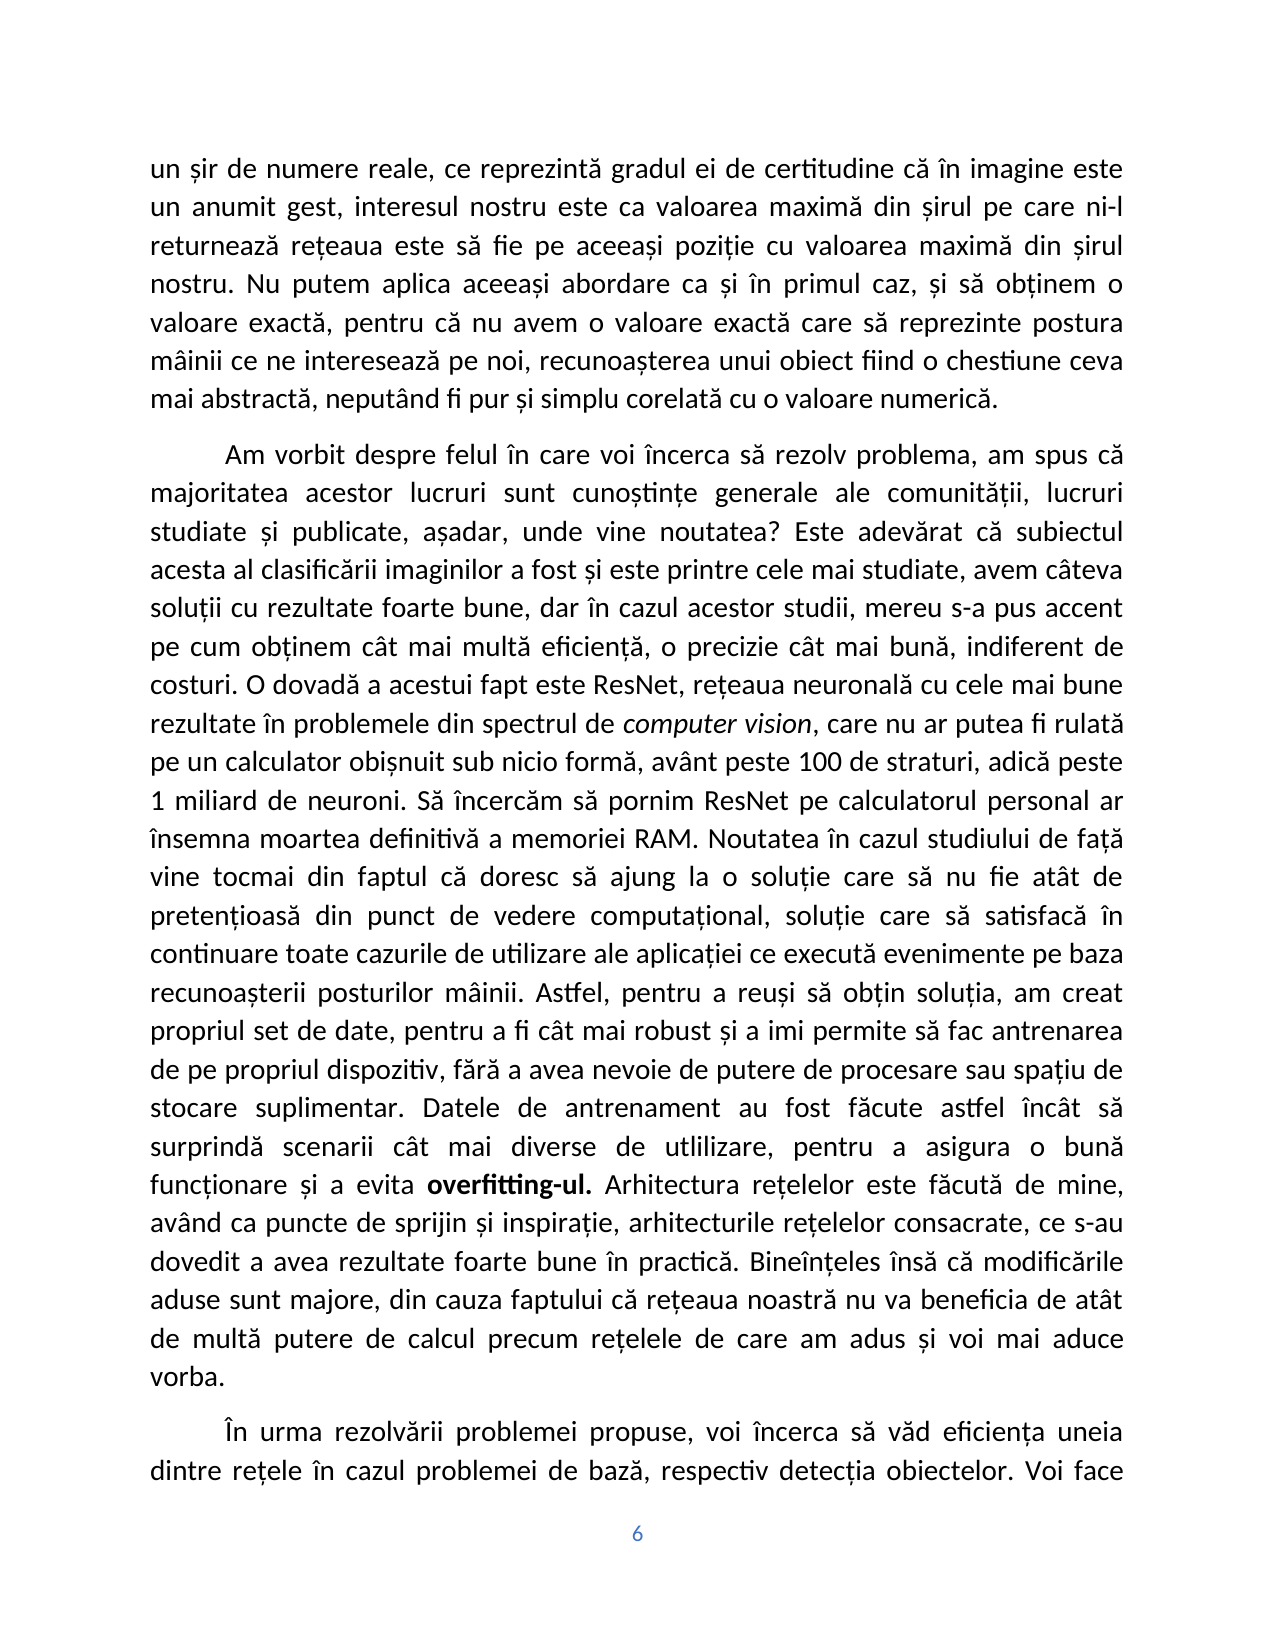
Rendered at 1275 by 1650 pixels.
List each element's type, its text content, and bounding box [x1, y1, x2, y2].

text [150, 150, 1125, 416]
text Am vorbit despre felul în care voi încerca să rezolv problema, am spus că majoritatea acestor lucruri sunt cunoștințe generale ale comunității, lucruri studiate și publicate, așadar, unde vine noutatea? Este adevărat că subiectul acesta al clasificării imaginilor a fost și este printre cele mai studiate, avem câteva soluții cu rezultate foarte bune, dar în cazul acestor studii, mereu s-a pus accent pe cum obținem cât mai multă eficiență, o precizie cât mai bună, indiferent de costuri. O dovadă a acestui fapt este ResNet, rețeaua neuronală cu cele mai bune rezultate în problemele din spectrul de computer vision, care nu ar putea fi rulată pe un calculator obișnuit sub nicio formă, avânt peste 100 de straturi, adică peste 1 miliard de neuroni. Să încercăm să pornim ResNet pe calculatorul personal ar însemna moartea definitivă a memoriei RAM. Noutatea în cazul studiului de față vine tocmai din faptul că doresc să ajung la o soluție care să nu fie atât de pretențioasă din punct de vedere computațional, soluție care să satisfacă în continuare toate cazurile de utilizare ale aplicației ce execută evenimente pe baza recunoașterii posturilor mâinii. Astfel, pentru a reuși să obțin soluția, am creat propriul set de date, pentru a fi cât mai robust și a imi permite să fac antrenarea de pe propriul dispozitiv, fără a avea nevoie de putere de procesare sau spațiu de stocare suplimentar. Datele de antrenament au fost făcute astfel încât să surprindă scenarii cât mai diverse de utlilizare, pentru a asigura o bună funcționare și a evita overfitting-ul. Arhitectura rețelelor este făcută de mine, având ca puncte de sprijin și inspirație, arhitecturile rețelelor consacrate, ce s-au dovedit a avea rezultate foarte bune în practică. Bineînțeles însă că modificările aduse sunt majore, din cauza faptului că rețeaua noastră nu va beneficia de atât de multă putere de calcul precum rețelele de care am adus și voi mai aduce vorba. [150, 436, 1125, 1394]
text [150, 1413, 1125, 1487]
